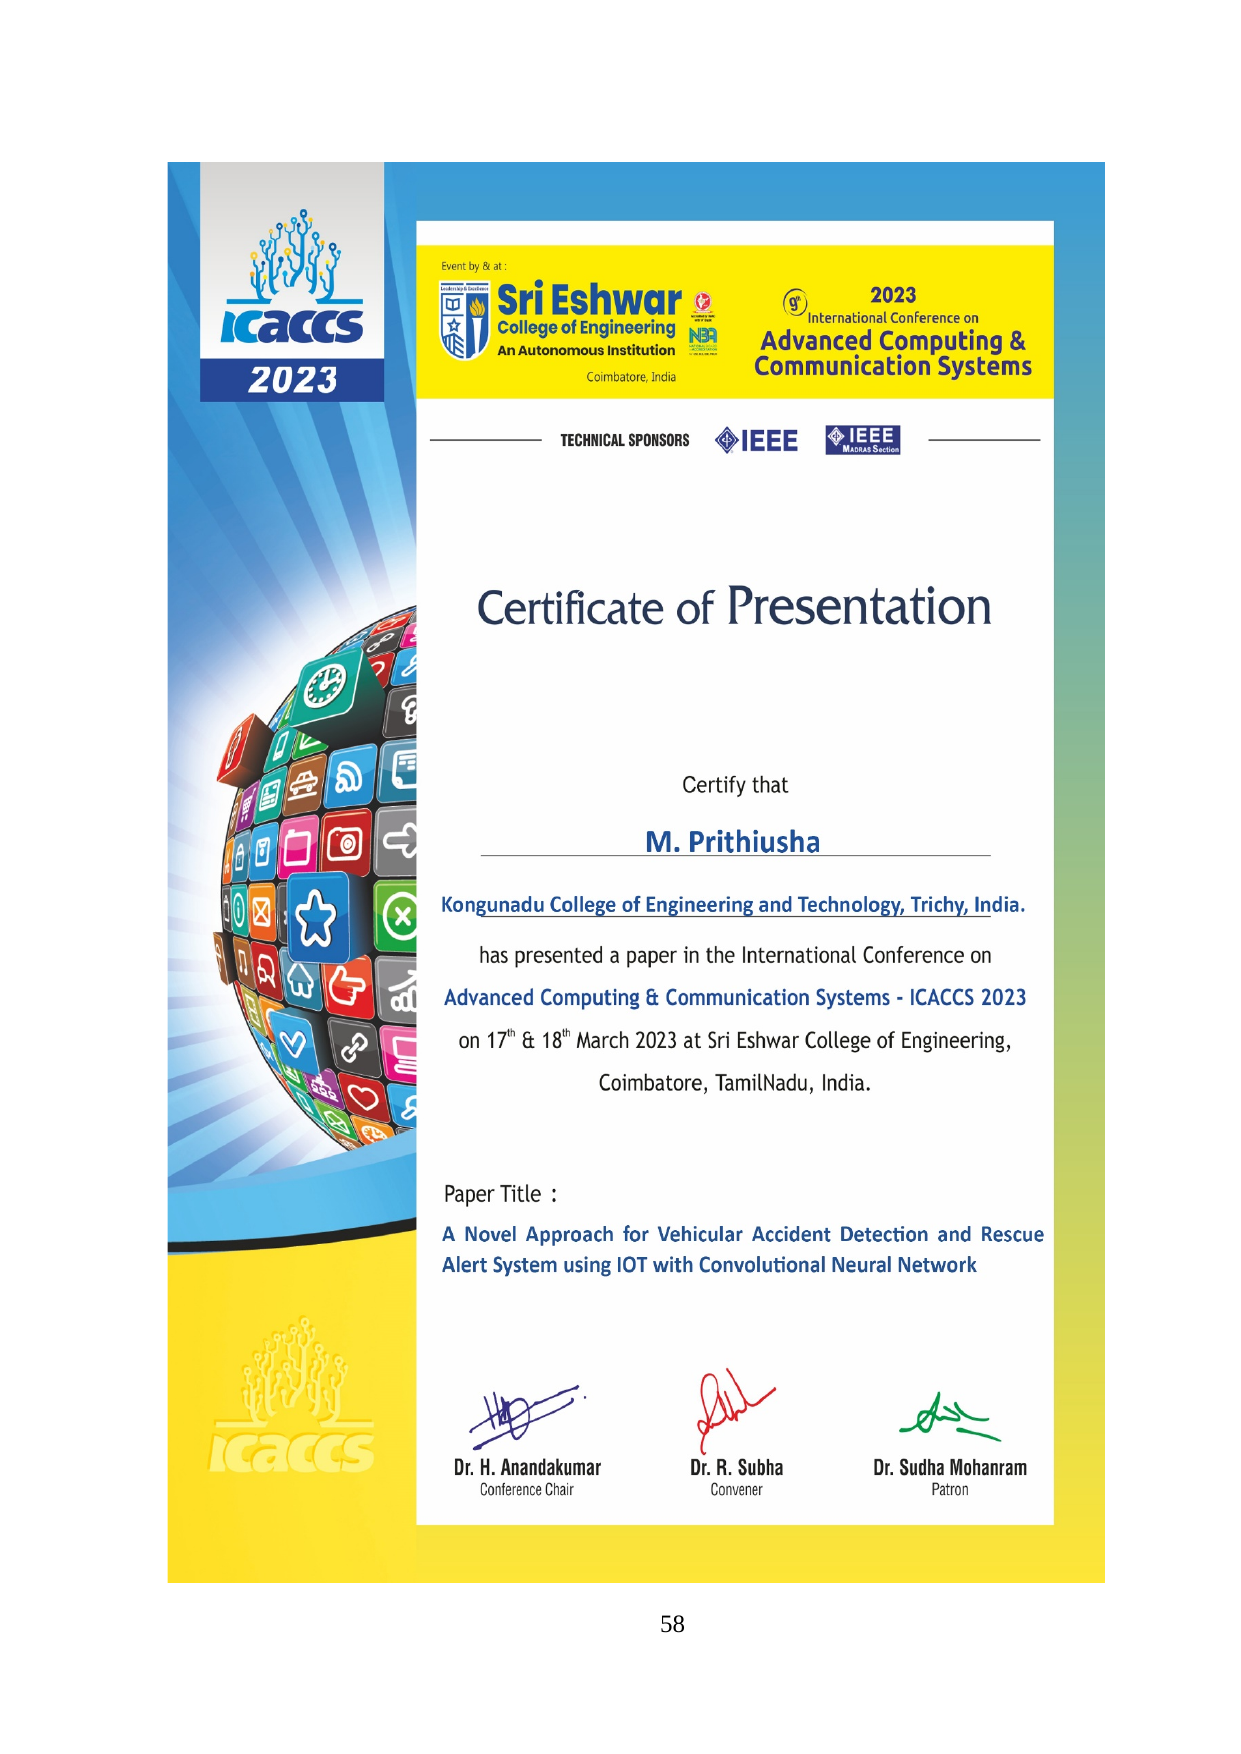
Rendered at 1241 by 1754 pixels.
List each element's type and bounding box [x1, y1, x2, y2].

picture [167, 162, 1105, 1583]
